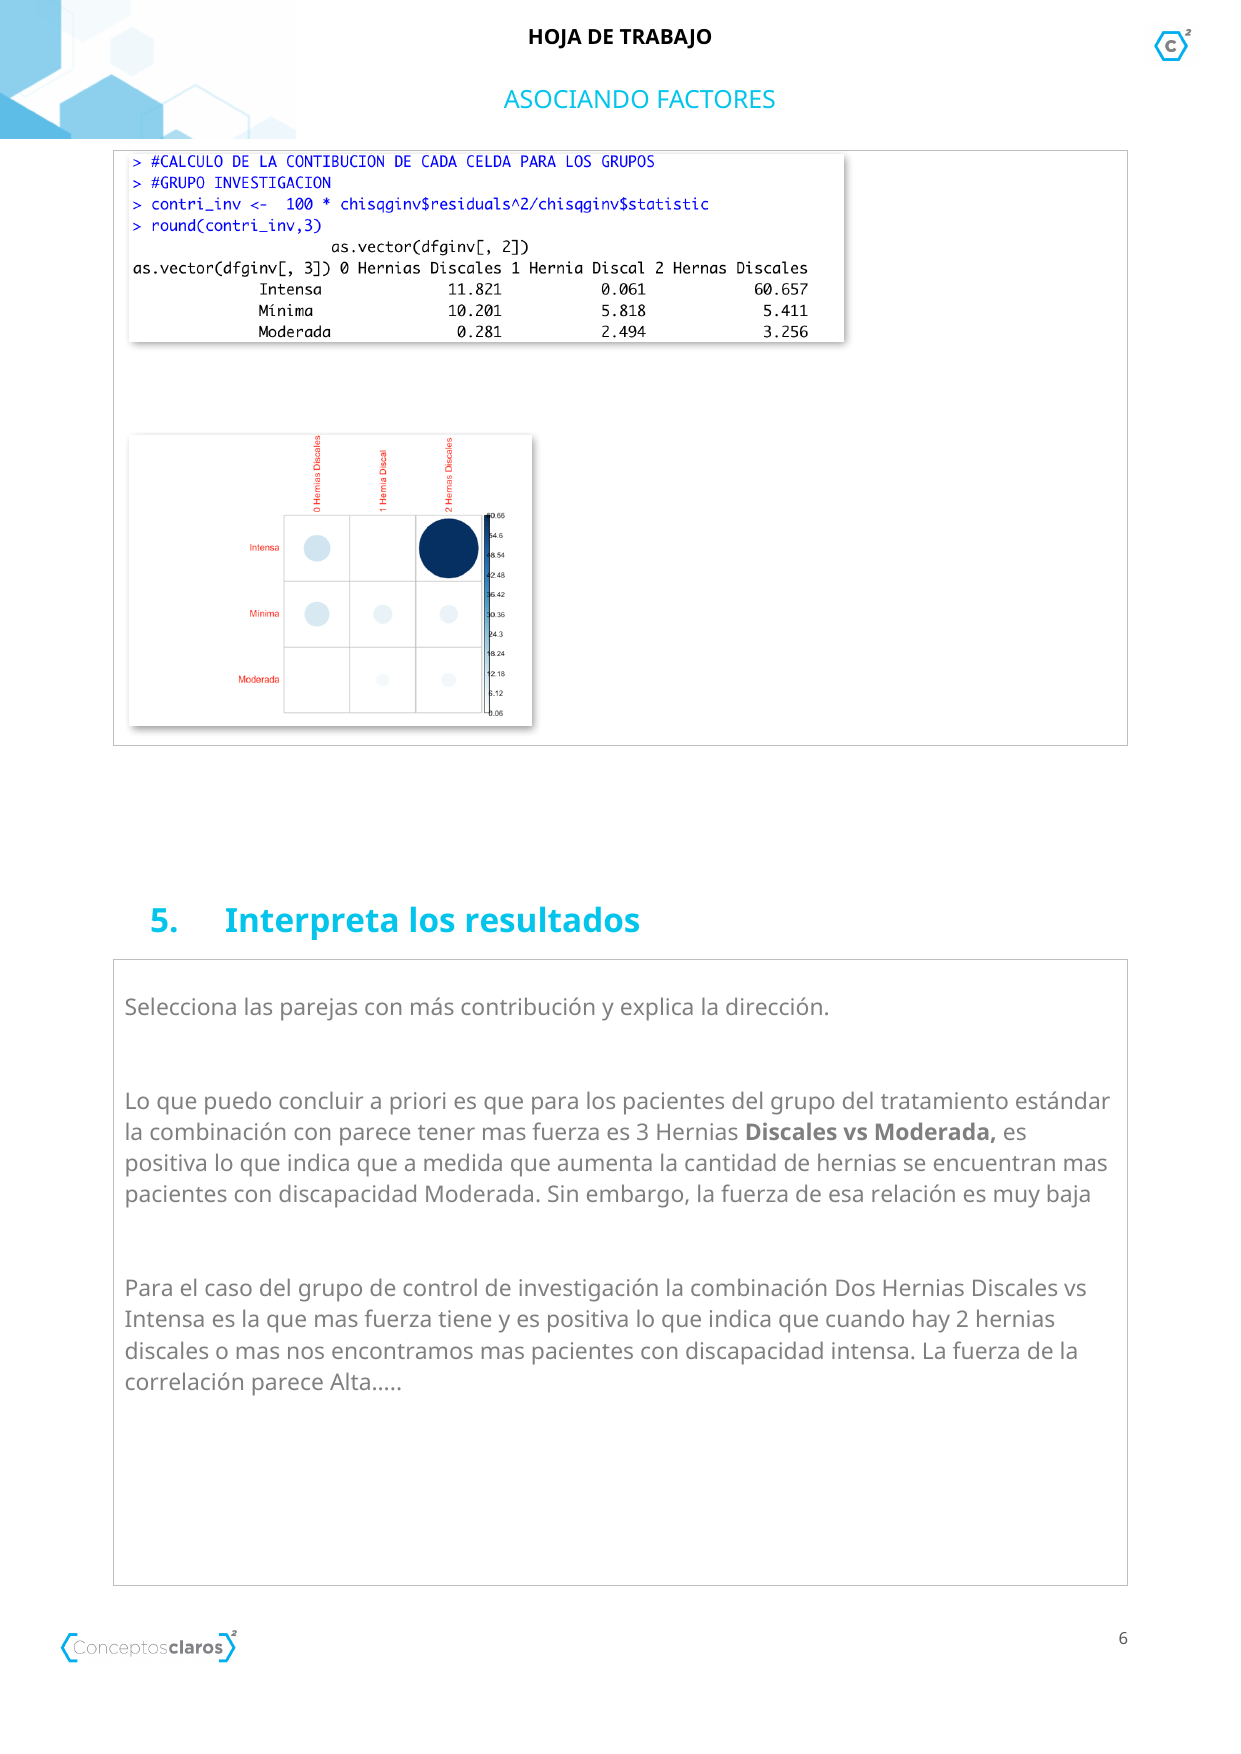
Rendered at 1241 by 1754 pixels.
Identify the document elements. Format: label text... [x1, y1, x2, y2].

picture [0, 0, 296, 139]
picture [57, 1627, 241, 1664]
subtitle Interpreta los resultados [150, 897, 1128, 942]
picture [129, 154, 844, 342]
table_header Selecciona las parejas con más contribución y explica la dirección. Lo que puedo concluir a priori es que para los pacientes del grupo del tratamiento estándar la combinación con parece tener mas fuerza es 3 Hernias Discales vs Moderada, es positiva lo que indica que a medida que aumenta la cantidad de hernias se encuentran mas pacientes con discapacidad Moderada. Sin embargo, la fuerza de esa relación es muy baja Para el caso del grupo de control de investigación la combinación Dos Hernias Discales vs Intensa es la que mas fuerza tiene y es positiva lo que indica que cuando hay 2 hernias discales o mas nos encontramos mas pacientes con discapacidad intensa. La fuerza de la correlación parece Alta….. [114, 960, 1127, 1584]
picture [129, 435, 532, 726]
picture [1146, 21, 1199, 67]
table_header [114, 151, 1127, 745]
